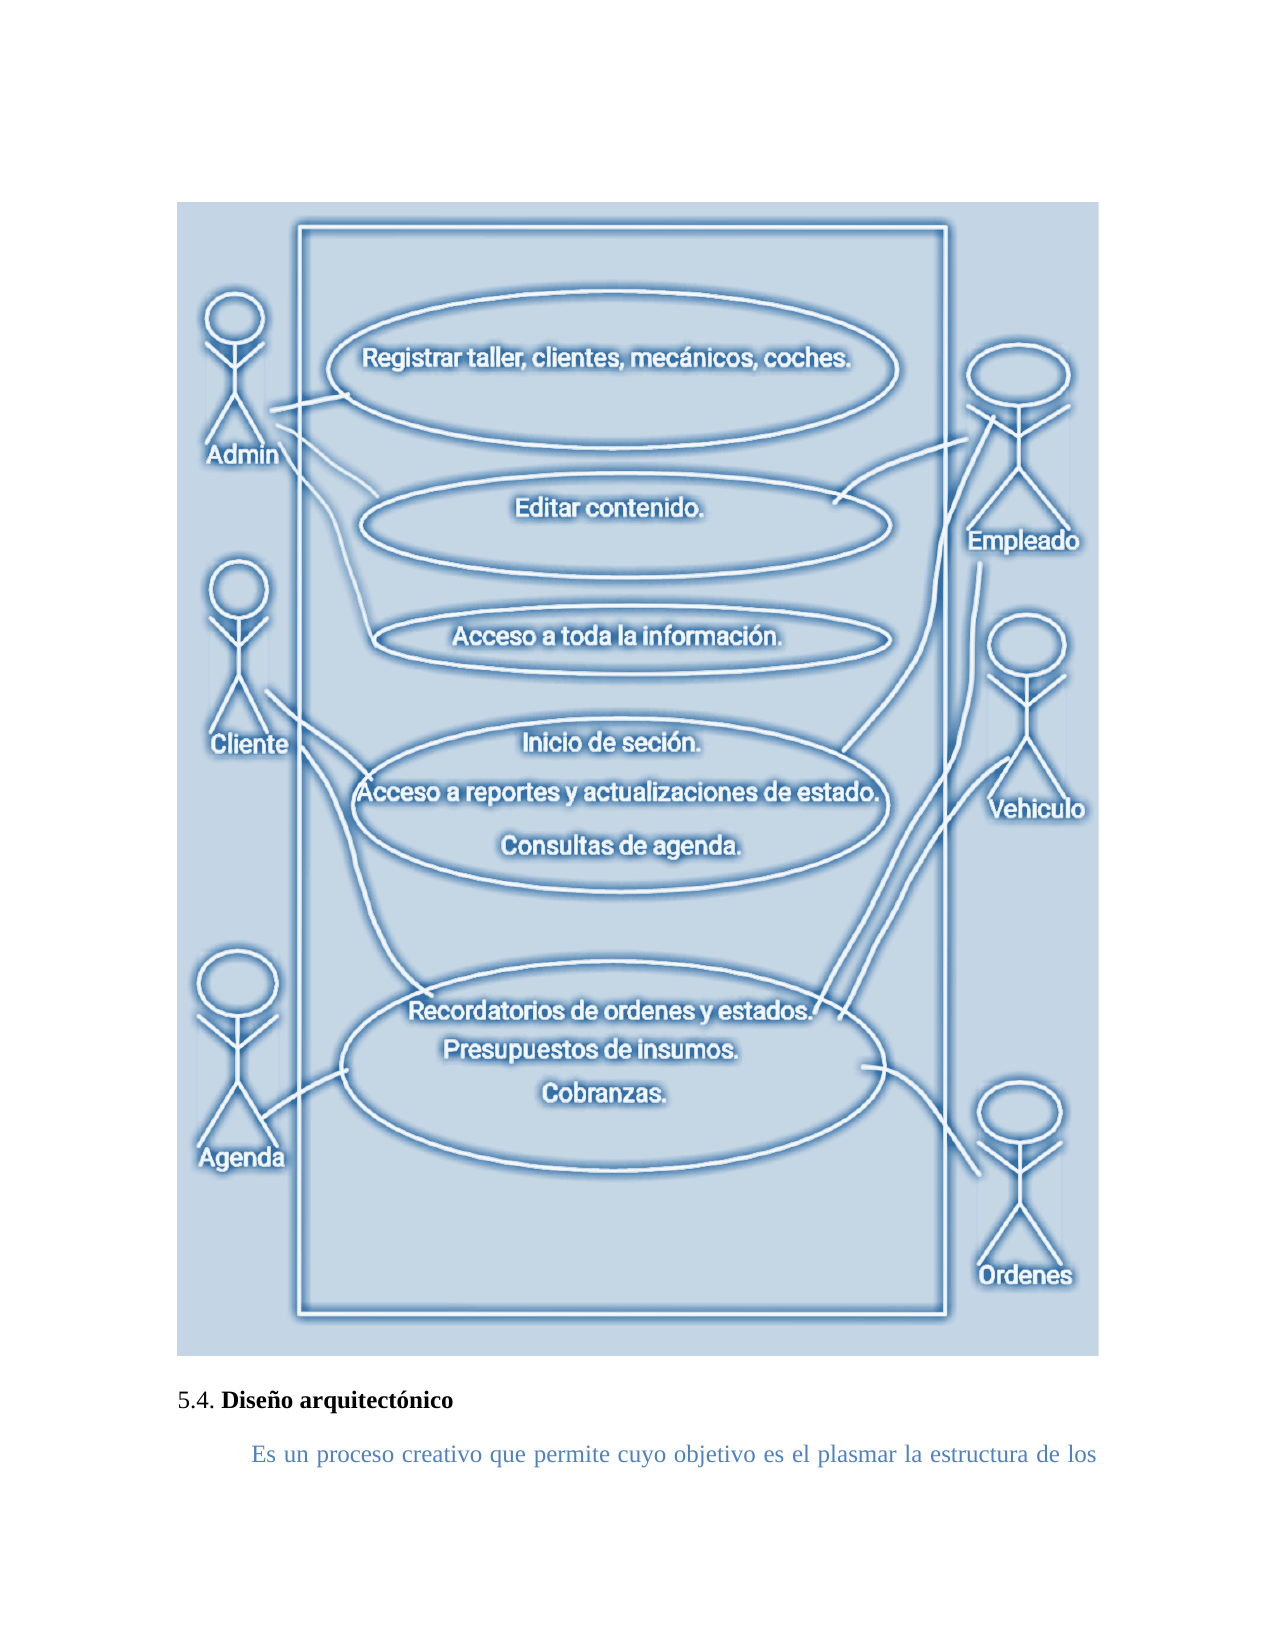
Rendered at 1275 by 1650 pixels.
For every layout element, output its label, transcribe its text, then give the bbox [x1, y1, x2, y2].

text 5.4. Diseño arquitectónico [177, 1356, 1098, 1414]
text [177, 1439, 1098, 1467]
